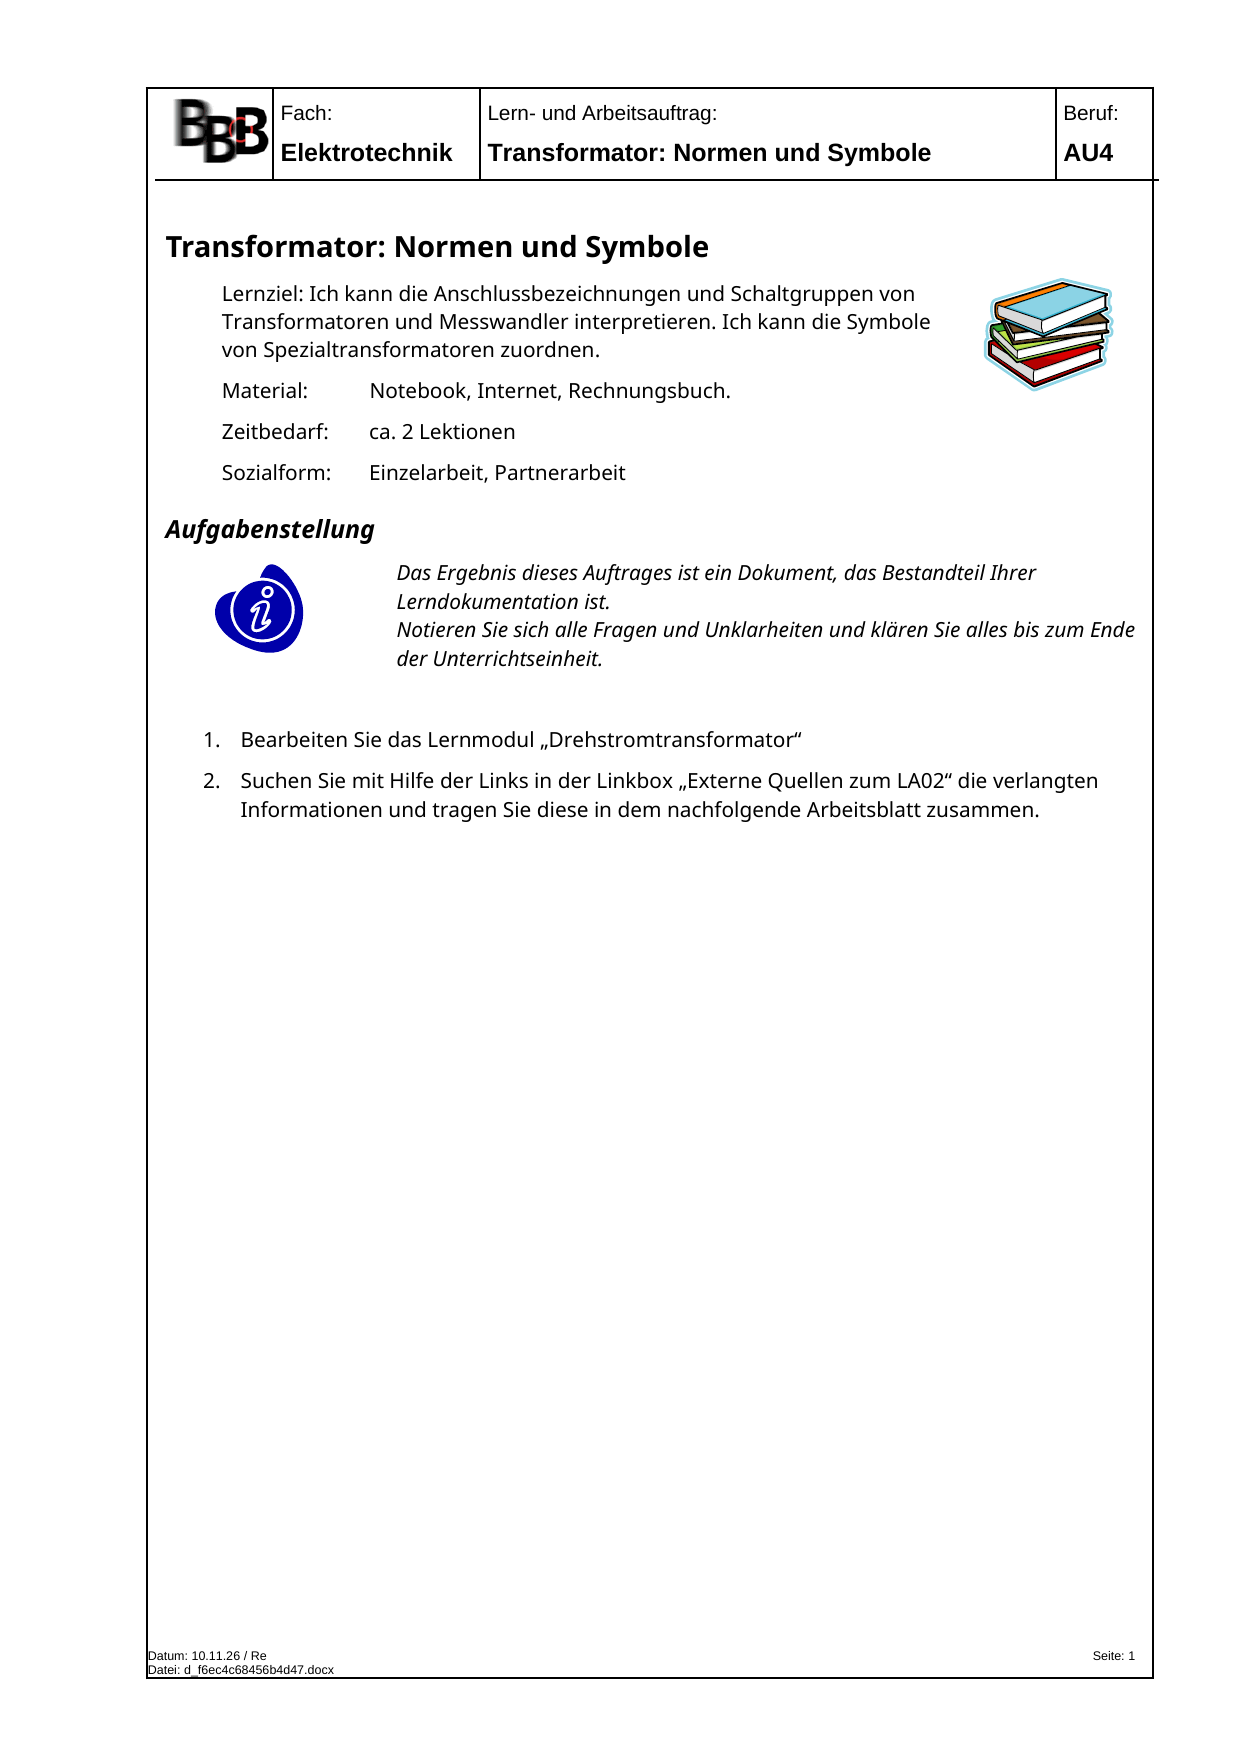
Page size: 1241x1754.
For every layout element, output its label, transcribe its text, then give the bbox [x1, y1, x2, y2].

text Sozialform: Einzelarbeit, Partnerarbeit [222, 458, 1152, 487]
text Das Ergebnis dieses Auftrages ist ein Dokument, das Bestandteil Ihrer Lerndokumentation ist. Notieren Sie sich alle Fragen und Unklarheiten und klären Sie alles bis zum Ende der Unterrichtseinheit. [222, 558, 1152, 672]
list Bearbeiten Sie das Lernmodul „Drehstromtransformator“ [203, 726, 1152, 754]
subtitle Aufgabenstellung [165, 512, 1152, 546]
text Lernziel: Ich kann die Anschlussbezeichnungen und Schaltgruppen von Transformatoren und Messwandler interpretieren. Ich kann die Symbole von Spezialtransformatoren zuordnen. [222, 279, 1054, 364]
text Zeitbedarf: ca. 2 Lektionen [222, 417, 1152, 446]
list Suchen Sie mit Hilfe der Links in der Linkbox „Externe Quellen zum LA02“ die verlangten Informationen und tragen Sie diese in dem nachfolgende Arbeitsblatt zusammen. [203, 767, 1152, 823]
picture [170, 95, 270, 165]
subtitle Transformator: Normen und Symbole [165, 227, 1152, 266]
text Material: Notebook, Internet, Rechnungsbuch. [222, 377, 1152, 405]
